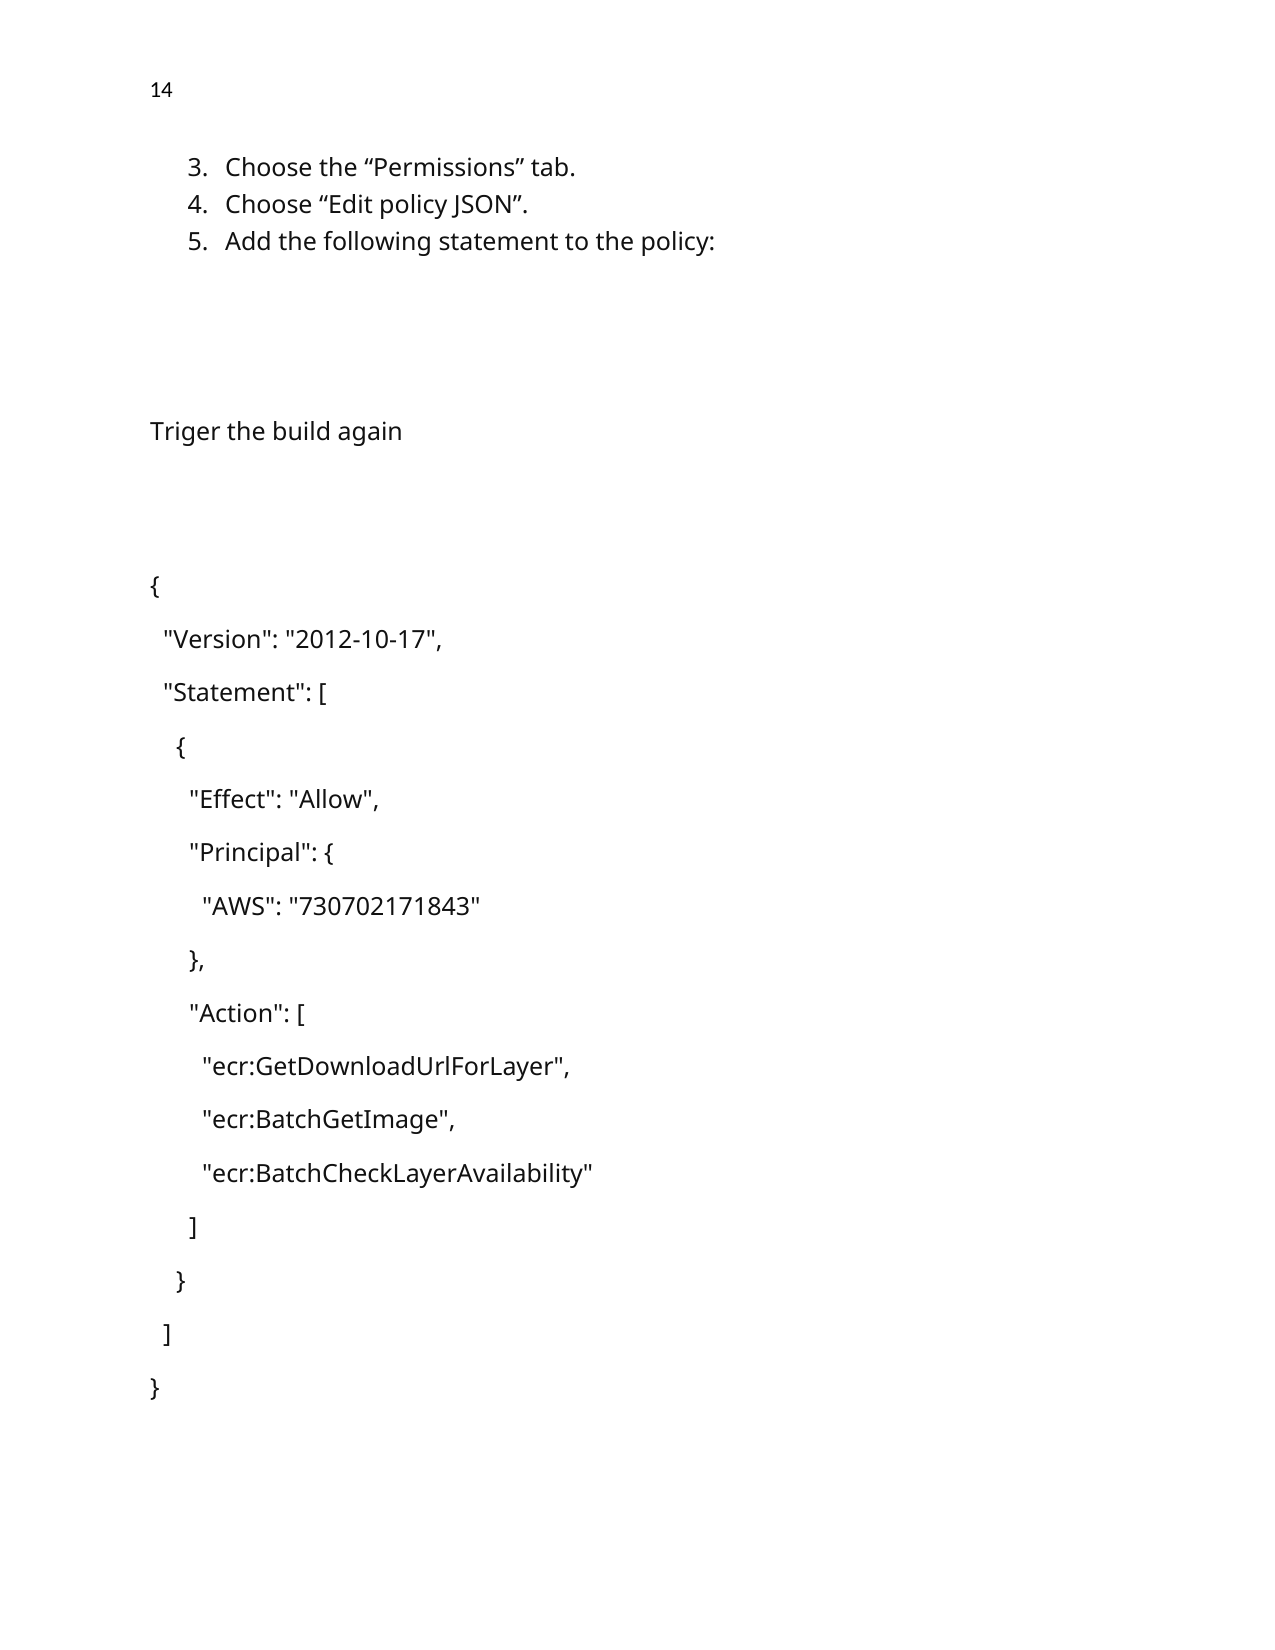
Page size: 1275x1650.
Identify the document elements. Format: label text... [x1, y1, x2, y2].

text Triger the build again [150, 414, 1125, 448]
text "Statement": [ [150, 675, 1125, 709]
text } [150, 1262, 1125, 1297]
text "Action": [ [150, 995, 1125, 1029]
text ] [150, 1209, 1125, 1243]
text "Version": "2012-10-17", [150, 621, 1125, 655]
text "ecr:BatchCheckLayerAvailability" [150, 1156, 1125, 1190]
text ] [150, 1316, 1125, 1350]
text { [150, 728, 1125, 762]
text "Principal": { [150, 835, 1125, 869]
list Choose “Edit policy JSON”. [187, 187, 1125, 221]
text "AWS": "730702171843" [150, 888, 1125, 922]
text } [150, 1369, 1125, 1403]
list Add the following statement to the policy: [187, 223, 1125, 258]
text "Effect": "Allow", [150, 782, 1125, 816]
list Choose the “Permissions” tab. [187, 150, 1125, 184]
text }, [150, 942, 1125, 976]
text "ecr:BatchGetImage", [150, 1102, 1125, 1136]
text { [150, 568, 1125, 602]
text "ecr:GetDownloadUrlForLayer", [150, 1049, 1125, 1083]
